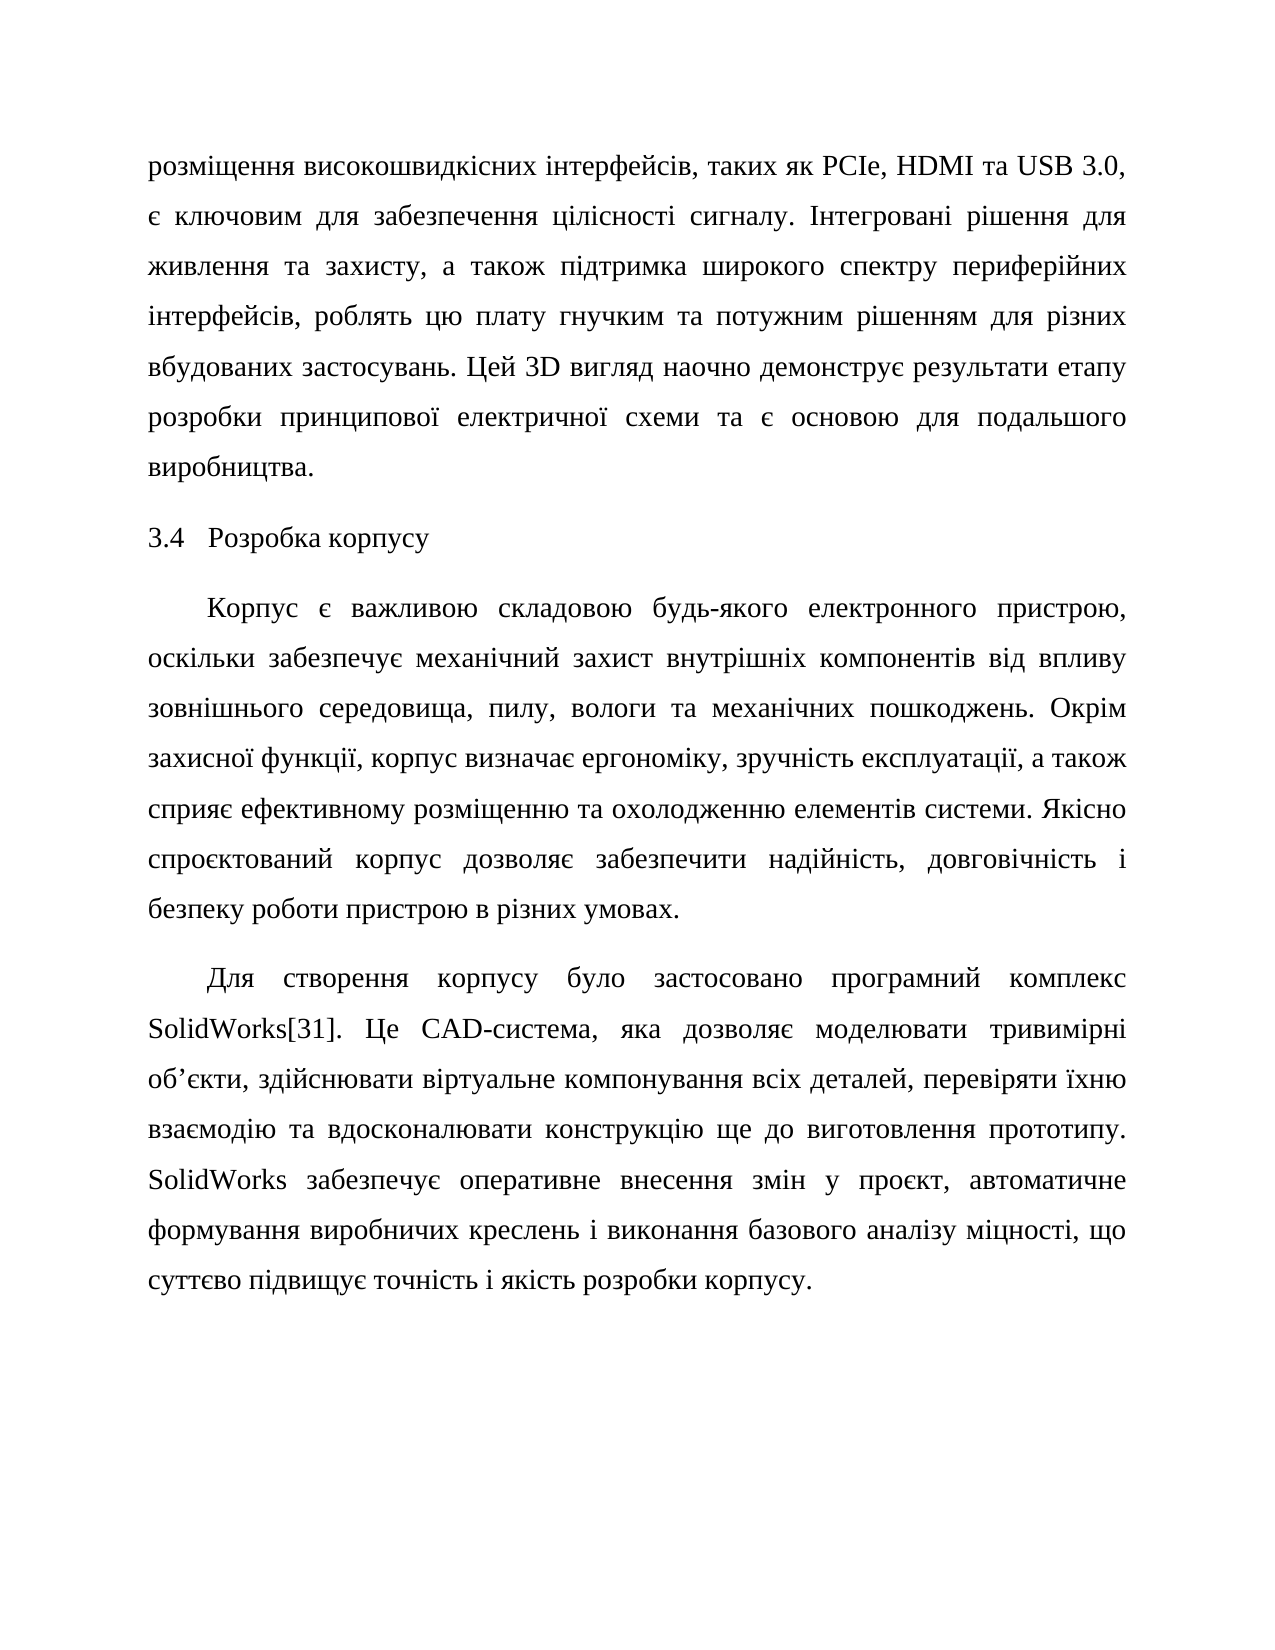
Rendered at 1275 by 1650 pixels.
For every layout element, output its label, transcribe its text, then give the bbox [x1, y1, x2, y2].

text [148, 148, 1127, 483]
text Корпус є важливою складовою будь-якого електронного пристрою, оскільки забезпечує механічний захист внутрішніх компонентів від впливу зовнішнього середовища, пилу, вологи та механічних пошкоджень. Окрім захисної функції, корпус визначає ергономіку, зручність експлуатації, а також сприяє ефективному розміщенню та охолодженню елементів системи. Якісно спроєктований корпус дозволяє забезпечити надійність, довговічність і безпеку роботи пристрою в різних умовах. [148, 590, 1127, 925]
text Для створення корпусу було застосовано програмний комплекс SolidWorks[31]. Це CAD-система, яка дозволяє моделювати тривимірні об’єкти, здійснювати віртуальне компонування всіх деталей, перевіряти їхню взаємодію та вдосконалювати конструкцію ще до виготовлення прототипу. SolidWorks забезпечує оперативне внесення змін у проєкт, автоматичне формування виробничих креслень і виконання базового аналізу міцності, що суттєво підвищує точність і якість розробки корпусу. [148, 961, 1127, 1296]
subtitle Розробка корпусу [148, 521, 1127, 554]
